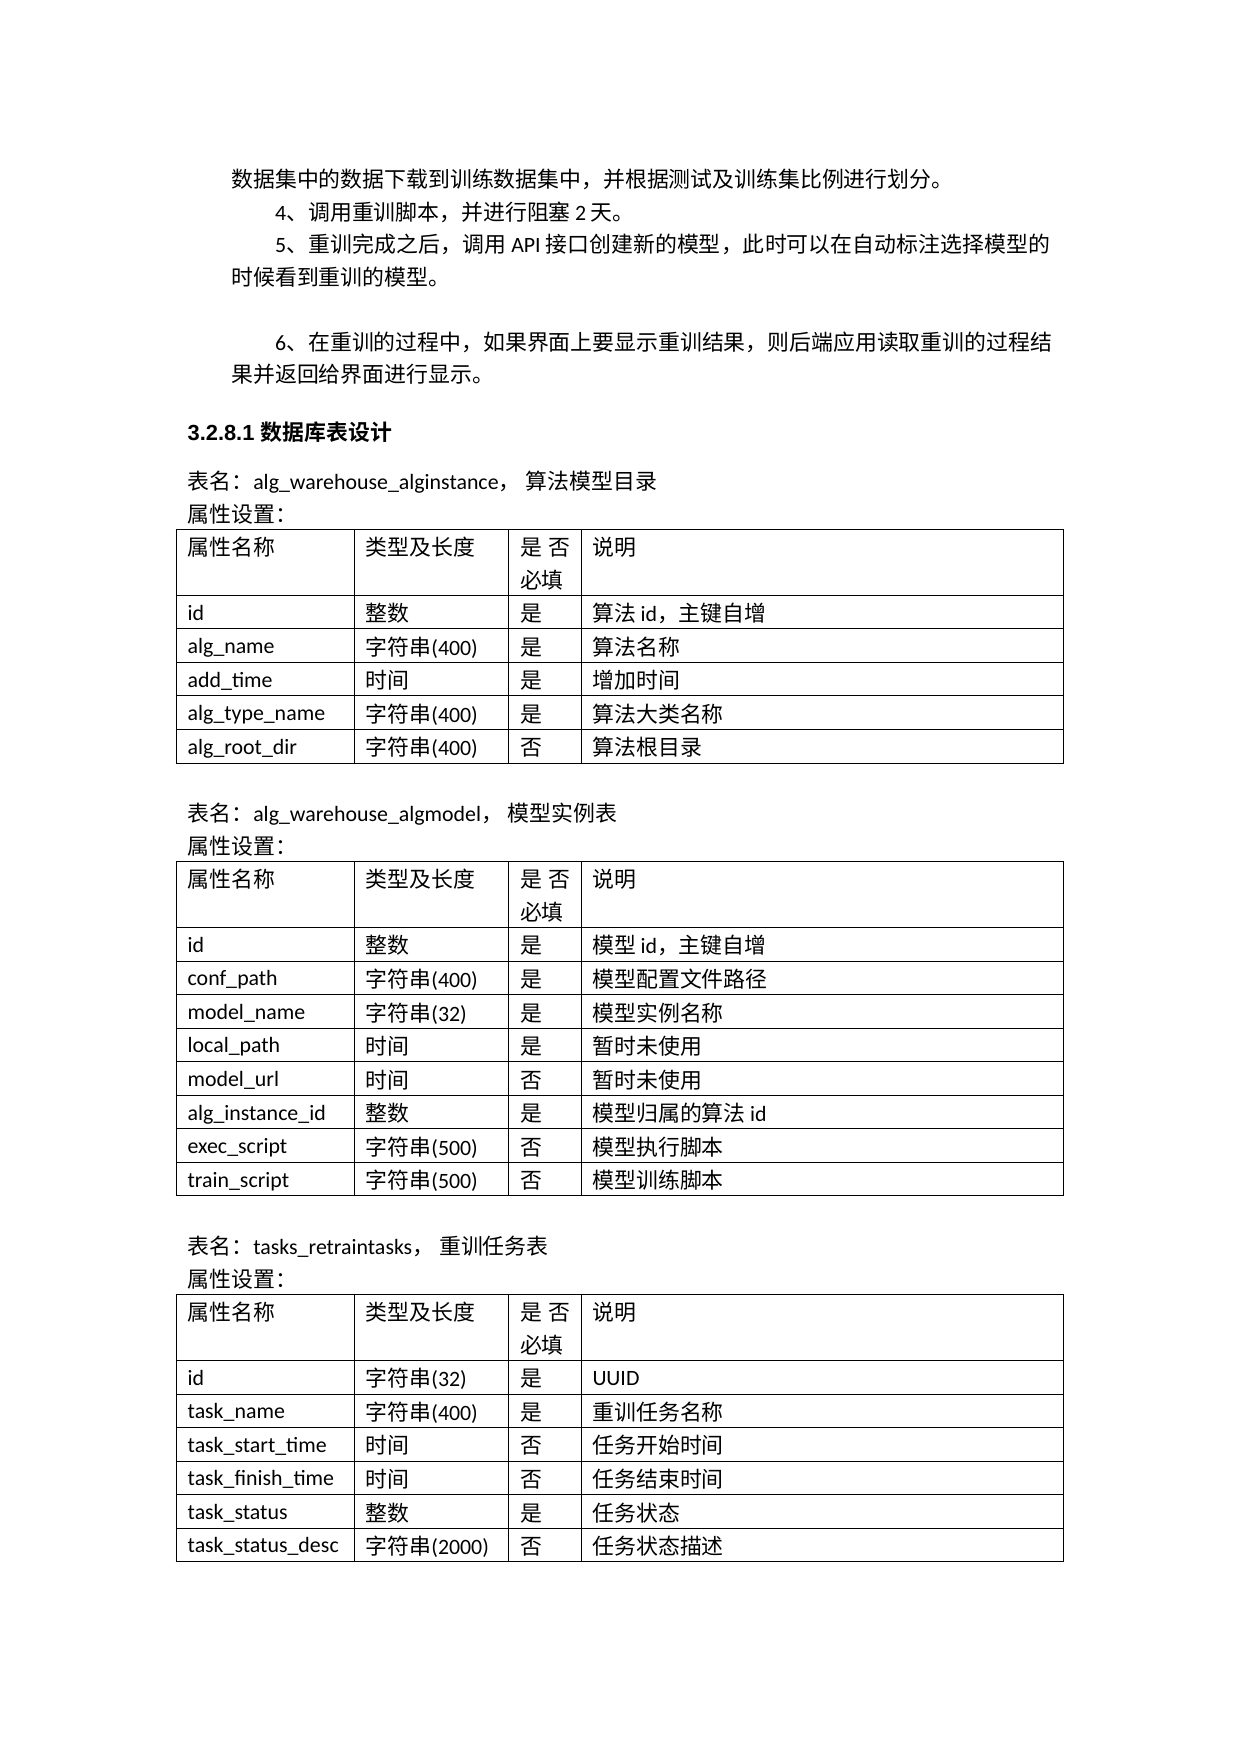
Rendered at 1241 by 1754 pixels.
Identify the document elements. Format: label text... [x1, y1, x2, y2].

table_cell 字符串(2000) [355, 1529, 508, 1561]
table_cell 算法根目录 [582, 730, 1063, 762]
table_cell 是 [509, 696, 581, 729]
table_cell id [177, 928, 354, 961]
table_cell 任务开始时间 [582, 1428, 1063, 1461]
text 表名：tasks_retraintasks， 重训任务表 [187, 1229, 1053, 1261]
table_header 类型及长度 [355, 862, 508, 927]
table_cell 任务状态描述 [582, 1529, 1063, 1561]
list 在重训的过程中，如果界面上要显示重训结果，则后端应用读取重训的过程结果并返回给界面进行显示。 [231, 324, 1053, 389]
table_cell 整数 [355, 596, 508, 628]
text 属性设置： [187, 828, 1053, 861]
table_header 是否必填 [509, 1295, 581, 1360]
table_cell 重训任务名称 [582, 1395, 1063, 1427]
table_cell 是 [509, 596, 581, 628]
table_cell 是 [509, 1096, 581, 1128]
table_cell task_name [177, 1395, 354, 1427]
table_cell local_path [177, 1029, 354, 1061]
table_cell 字符串(500) [355, 1163, 508, 1195]
table_cell train_script [177, 1163, 354, 1195]
table_cell 算法id，主键自增 [582, 596, 1063, 628]
table_header 属性名称 [177, 1295, 354, 1360]
table_cell 算法名称 [582, 629, 1063, 662]
table_cell 增加时间 [582, 663, 1063, 695]
table_cell 时间 [355, 1428, 508, 1461]
table_cell 否 [509, 1129, 581, 1162]
table_cell model_url [177, 1062, 354, 1095]
subtitle 3.2.8.1 数据库表设计 [187, 414, 1053, 447]
table_cell 否 [509, 1062, 581, 1095]
table_cell 字符串(400) [355, 1395, 508, 1427]
table_cell 时间 [355, 1462, 508, 1494]
table_cell 字符串(32) [355, 1361, 508, 1393]
table_cell 任务结束时间 [582, 1462, 1063, 1494]
table_cell UUID [582, 1361, 1063, 1393]
table_cell 时间 [355, 1062, 508, 1095]
table_cell exec_script [177, 1129, 354, 1162]
table_cell 是 [509, 962, 581, 994]
table_cell conf_path [177, 962, 354, 994]
table_cell id [177, 1361, 354, 1393]
table_cell 字符串(400) [355, 696, 508, 729]
table_cell 模型训练脚本 [582, 1163, 1063, 1195]
table_cell 是 [509, 629, 581, 662]
text 属性设置： [187, 496, 1053, 529]
table_header 类型及长度 [355, 1295, 508, 1360]
table_cell 时间 [355, 663, 508, 695]
table_cell 整数 [355, 928, 508, 961]
list 重训完成之后，调用API接口创建新的模型，此时可以在自动标注选择模型的时候看到重训的模型。 [231, 227, 1053, 292]
table_cell 字符串(400) [355, 629, 508, 662]
table_cell 算法大类名称 [582, 696, 1063, 729]
table_cell task_start_time [177, 1428, 354, 1461]
table_cell 否 [509, 1462, 581, 1494]
table_header 说明 [582, 530, 1063, 595]
table_cell 模型实例名称 [582, 995, 1063, 1028]
table_cell 整数 [355, 1096, 508, 1128]
text 表名：alg_warehouse_alginstance， 算法模型目录 [187, 464, 1053, 496]
table_cell id [177, 596, 354, 628]
table_header 是否必填 [509, 862, 581, 927]
table_cell 否 [509, 1163, 581, 1195]
table_cell 是 [509, 1029, 581, 1061]
table_cell 是 [509, 1395, 581, 1427]
table_header 是否必填 [509, 530, 581, 595]
table_header 类型及长度 [355, 530, 508, 595]
table_cell 是 [509, 995, 581, 1028]
table_cell 是 [509, 1495, 581, 1528]
table_cell alg_root_dir [177, 730, 354, 762]
table_cell task_status_desc [177, 1529, 354, 1561]
table_cell 模型id，主键自增 [582, 928, 1063, 961]
table_cell 模型配置文件路径 [582, 962, 1063, 994]
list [231, 162, 1053, 194]
table_cell model_name [177, 995, 354, 1028]
table_cell 否 [509, 1529, 581, 1561]
table_cell alg_instance_id [177, 1096, 354, 1128]
text 属性设置： [187, 1261, 1053, 1294]
table_cell add_time [177, 663, 354, 695]
table_header 说明 [582, 1295, 1063, 1360]
table_cell 是 [509, 928, 581, 961]
table_cell 是 [509, 1361, 581, 1393]
table_cell 字符串(400) [355, 962, 508, 994]
table_cell 字符串(32) [355, 995, 508, 1028]
table_cell 任务状态 [582, 1495, 1063, 1528]
list 调用重训脚本，并进行阻塞2天。 [231, 194, 1053, 227]
table_cell 否 [509, 730, 581, 762]
table_cell 否 [509, 1428, 581, 1461]
table_cell 字符串(400) [355, 730, 508, 762]
table_cell 时间 [355, 1029, 508, 1061]
table_header 属性名称 [177, 862, 354, 927]
table_cell 整数 [355, 1495, 508, 1528]
table_cell 字符串(500) [355, 1129, 508, 1162]
table_cell 模型归属的算法id [582, 1096, 1063, 1128]
table_cell 模型执行脚本 [582, 1129, 1063, 1162]
table_cell alg_type_name [177, 696, 354, 729]
table_cell 暂时未使用 [582, 1062, 1063, 1095]
text 表名：alg_warehouse_algmodel， 模型实例表 [187, 796, 1053, 828]
table_header 属性名称 [177, 530, 354, 595]
table_cell task_status [177, 1495, 354, 1528]
table_cell 是 [509, 663, 581, 695]
table_cell task_finish_time [177, 1462, 354, 1494]
table_header 说明 [582, 862, 1063, 927]
table_cell 暂时未使用 [582, 1029, 1063, 1061]
table_cell alg_name [177, 629, 354, 662]
